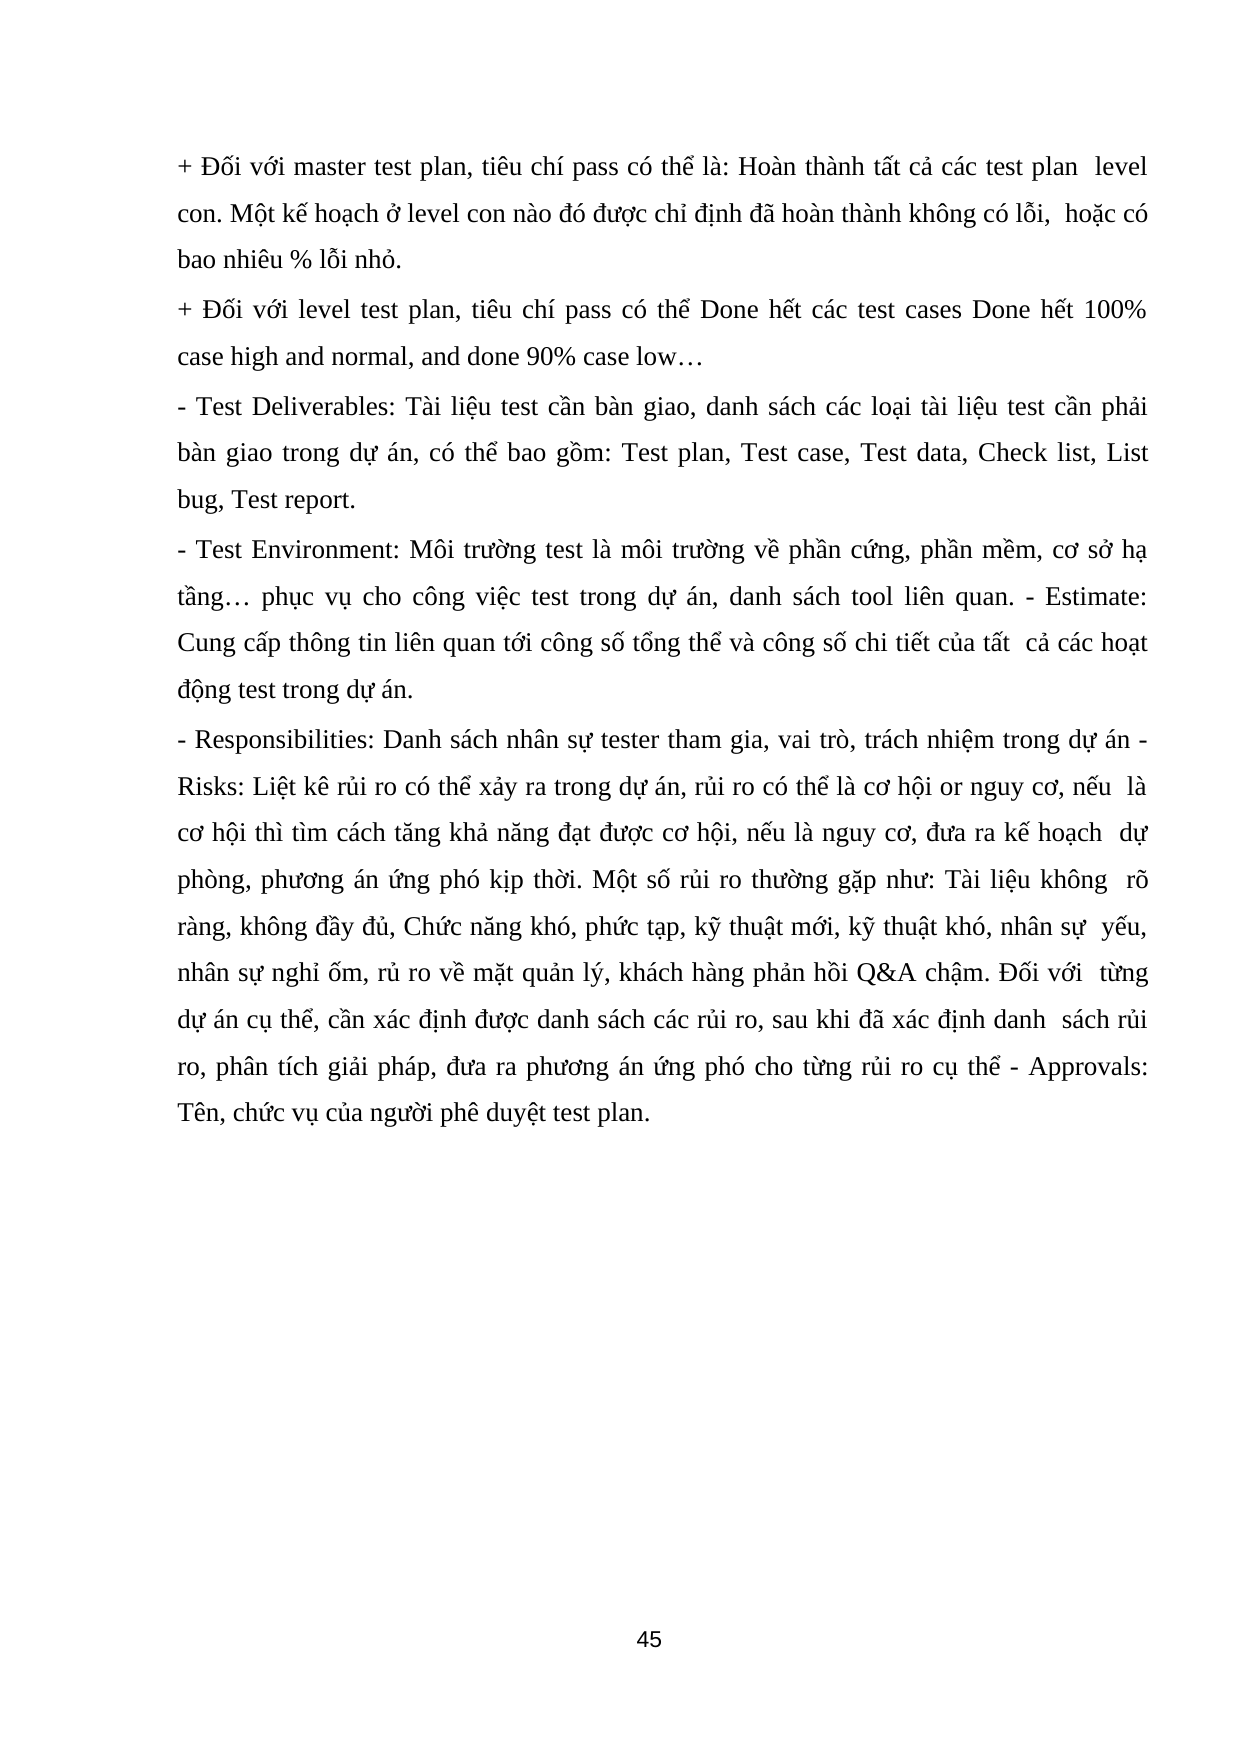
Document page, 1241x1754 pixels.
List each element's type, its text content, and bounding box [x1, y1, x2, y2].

text - Test Deliverables: Tài liệu test cần bàn giao, danh sách các loại tài liệu test cần phải bàn giao trong dự án, có thể bao gồm: Test plan, Test case, Test data, Check list, List bug, Test report. [177, 389, 1150, 514]
text + Đối với master test plan, tiêu chí pass có thể là: Hoàn thành tất cả các test plan level con. Một kế hoạch ở level con nào đó được chỉ định đã hoàn thành không có lỗi, hoặc có bao nhiêu % lỗi nhỏ. [177, 150, 1150, 274]
text - Test Environment: Môi trường test là môi trường về phần cứng, phần mềm, cơ sở hạ tầng… phục vụ cho công việc test trong dự án, danh sách tool liên quan. - Estimate: Cung cấp thông tin liên quan tới công số tổng thể và công số chi tiết của tất cả các hoạt động test trong dự án. [177, 533, 1150, 704]
text + Đối với level test plan, tiêu chí pass có thể Done hết các test cases Done hết 100% case high and normal, and done 90% case low… [177, 293, 1150, 371]
text - Responsibilities: Danh sách nhân sự tester tham gia, vai trò, trách nhiệm trong dự án - Risks: Liệt kê rủi ro có thể xảy ra trong dự án, rủi ro có thể là cơ hội or nguy cơ, nếu là cơ hội thì tìm cách tăng khả năng đạt được cơ hội, nếu là nguy cơ, đưa ra kế hoạch dự phòng, phương án ứng phó kịp thời. Một số rủi ro thường gặp như: Tài liệu không rõ ràng, không đầy đủ, Chức năng khó, phức tạp, kỹ thuật mới, kỹ thuật khó, nhân sự yếu, nhân sự nghỉ ốm, rủ ro về mặt quản lý, khách hàng phản hồi Q&A chậm. Đối với từng dự án cụ thể, cần xác định được danh sách các rủi ro, sau khi đã xác định danh sách rủi ro, phân tích giải pháp, đưa ra phương án ứng phó cho từng rủi ro cụ thể - Approvals: Tên, chức vụ của người phê duyệt test plan. [177, 723, 1150, 1127]
